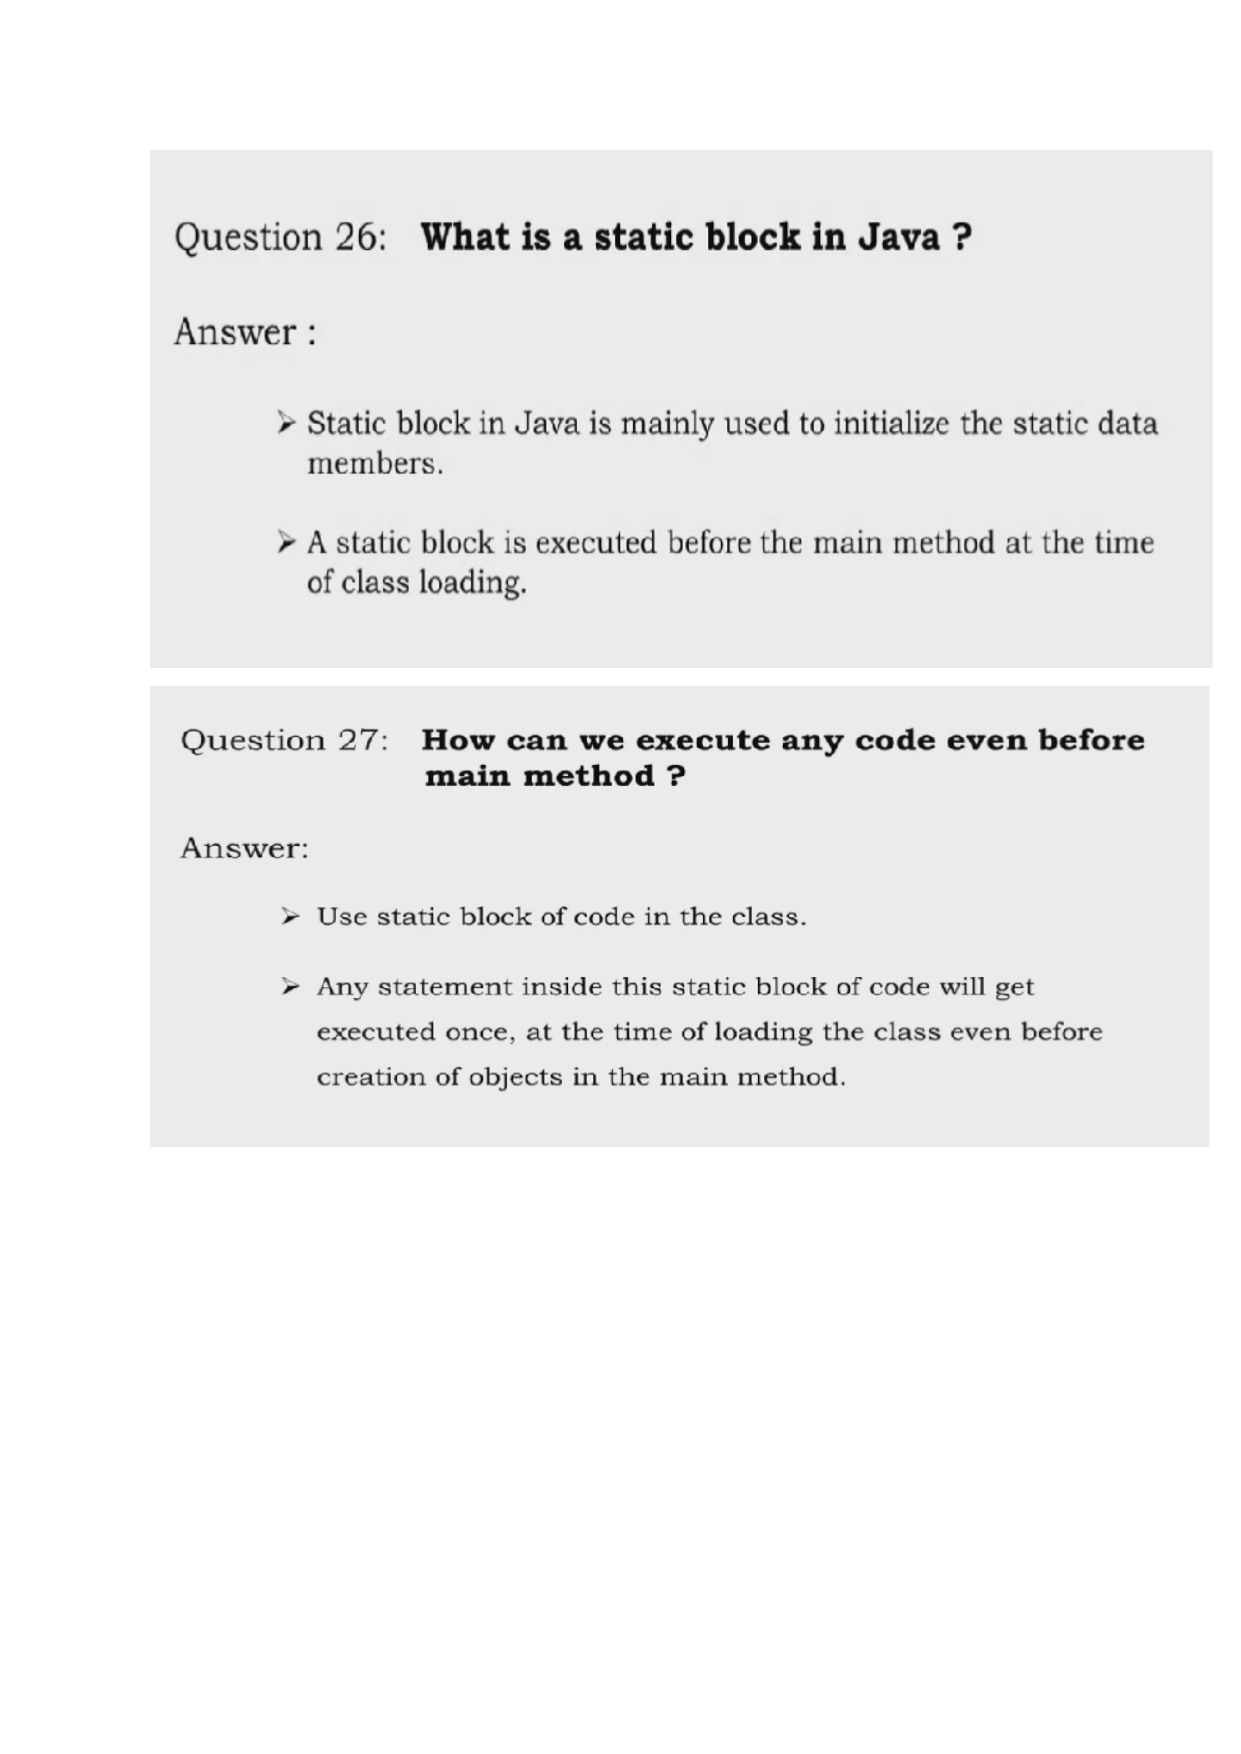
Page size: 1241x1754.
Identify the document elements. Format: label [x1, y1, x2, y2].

picture [150, 150, 1213, 668]
picture [150, 686, 1210, 1147]
